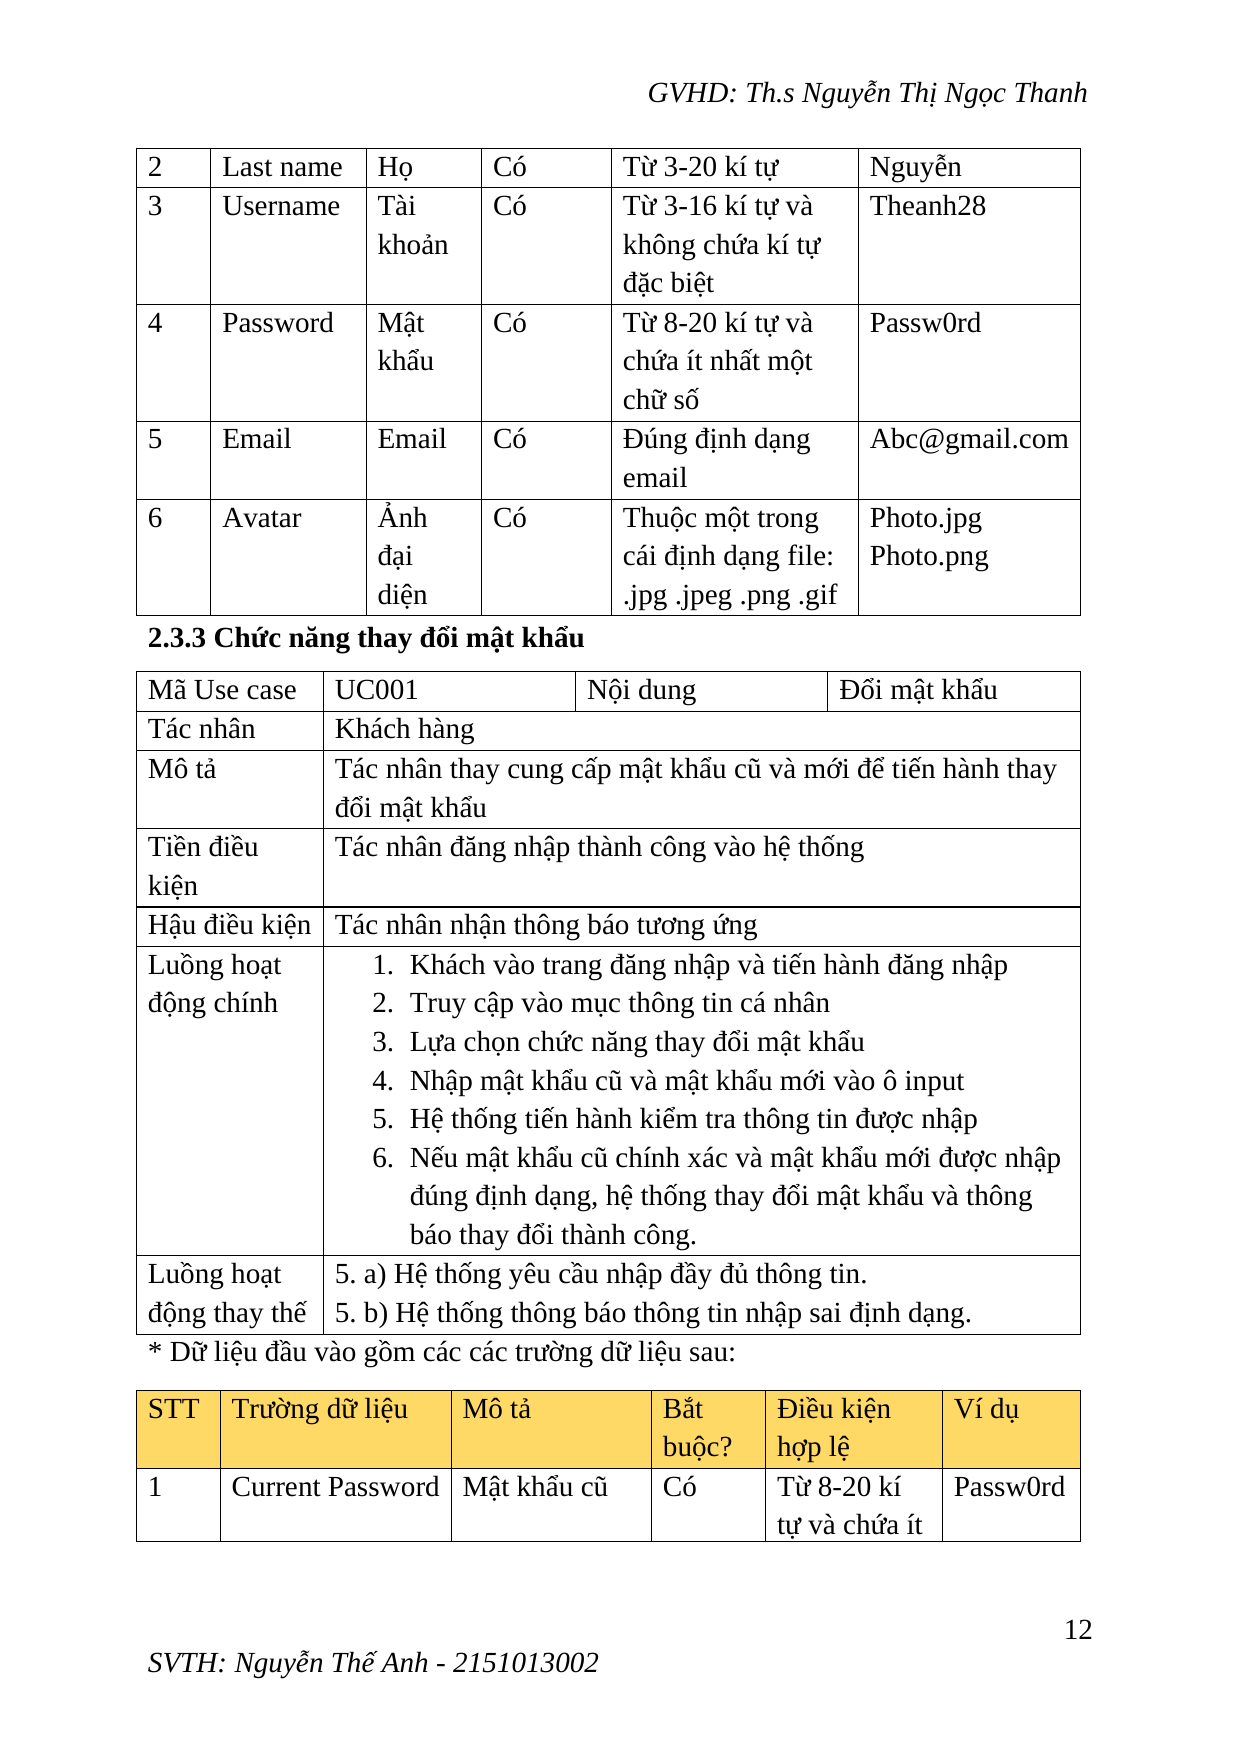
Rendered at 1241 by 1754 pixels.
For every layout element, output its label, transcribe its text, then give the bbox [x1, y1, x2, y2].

table_header Ví dụ [943, 1391, 1080, 1468]
table_header Mô tả [452, 1391, 651, 1468]
table_cell Hậu điều kiện [137, 908, 323, 946]
table_cell Luồng hoạt động thay thế [137, 1256, 323, 1333]
text * Dữ liệu đầu vào gồm các các trường dữ liệu sau: [148, 1334, 1092, 1368]
table_cell Tác nhân đăng nhập thành công vào hệ thống [324, 829, 1080, 906]
table_header Mã Use case [137, 672, 323, 711]
table_cell Email [211, 422, 366, 499]
table_cell Passw0rd [943, 1469, 1080, 1541]
table_cell Có [482, 422, 611, 499]
table_header STT [137, 1391, 220, 1468]
table_cell Theanh28 [859, 188, 1080, 304]
table_cell Passw0rd [859, 305, 1080, 421]
table_cell Email [367, 422, 481, 499]
table_cell Mô tả [137, 751, 323, 828]
table_cell Current Password [221, 1469, 451, 1541]
table_cell Last name [211, 149, 366, 187]
table_cell Nguyễn [859, 149, 1080, 187]
table_cell 5 [137, 422, 210, 499]
table_cell Có [652, 1469, 765, 1541]
table_cell 5. a) Hệ thống yêu cầu nhập đầy đủ thông tin. 5. b) Hệ thống thông báo thông tin nhập sai định dạng. [324, 1256, 1080, 1333]
table_cell Tác nhân thay cung cấp mật khẩu cũ và mới để tiến hành thay đổi mật khẩu [324, 751, 1080, 828]
table_header Điều kiện hợp lệ [766, 1391, 942, 1468]
table_cell Username [211, 188, 366, 304]
table_cell Tác nhân nhận thông báo tương ứng [324, 908, 1080, 946]
table_cell Khách hàng [324, 712, 1080, 750]
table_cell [766, 1469, 942, 1541]
table_cell Có [482, 149, 611, 187]
table_header Bắt buộc? [652, 1391, 765, 1468]
table_cell Từ 3-16 kí tự và không chứa kí tự đặc biệt [612, 188, 858, 304]
table_cell Avatar [211, 500, 366, 615]
table_cell Khách vào trang đăng nhập và tiến hành đăng nhập Truy cập vào mục thông tin cá nhân Lựa chọn chức năng thay đổi mật khẩu Nhập mật khẩu cũ và mật khẩu mới vào ô input Hệ thống tiến hành kiểm tra thông tin được nhập Nếu mật khẩu cũ chính xác và mật khẩu mới được nhập đúng định dạng, hệ thống thay đổi mật khẩu và thông báo thay đổi thành công. [324, 947, 1080, 1255]
table_cell Tác nhân [137, 712, 323, 750]
table_cell Luồng hoạt động chính [137, 947, 323, 1255]
table_cell Tiền điều kiện [137, 829, 323, 906]
table_cell Password [211, 305, 366, 421]
table_header UC001 [324, 672, 575, 711]
table_cell Từ 3-20 kí tự [612, 149, 858, 187]
table_cell Thuộc một trong cái định dạng file: .jpg .jpeg .png .gif [612, 500, 858, 615]
table_cell 6 [137, 500, 210, 615]
table_cell Đúng định dạng email [612, 422, 858, 499]
table_cell Photo.jpg Photo.png [859, 500, 1080, 615]
table_cell Có [482, 305, 611, 421]
table_cell 2 [137, 149, 210, 187]
table_cell Có [482, 500, 611, 615]
table_cell Có [482, 188, 611, 304]
table_cell Từ 8-20 kí tự và chứa ít nhất một chữ số [612, 305, 858, 421]
table_cell Ảnh đại diện [367, 500, 481, 615]
table_cell Mật khẩu cũ [452, 1469, 651, 1541]
table_cell 4 [137, 305, 210, 421]
table_header Trường dữ liệu [221, 1391, 451, 1468]
table_cell Mật khẩu [367, 305, 481, 421]
table_header Đổi mật khẩu [828, 672, 1080, 711]
table_cell Họ [367, 149, 481, 187]
table_header Nội dung [576, 672, 827, 711]
table_cell 3 [137, 188, 210, 304]
table_cell 1 [137, 1469, 220, 1541]
subtitle 2.3.3 Chức năng thay đổi mật khẩu [148, 621, 1092, 654]
table_cell Tài khoản [367, 188, 481, 304]
table_cell Abc@gmail.com [859, 422, 1080, 499]
